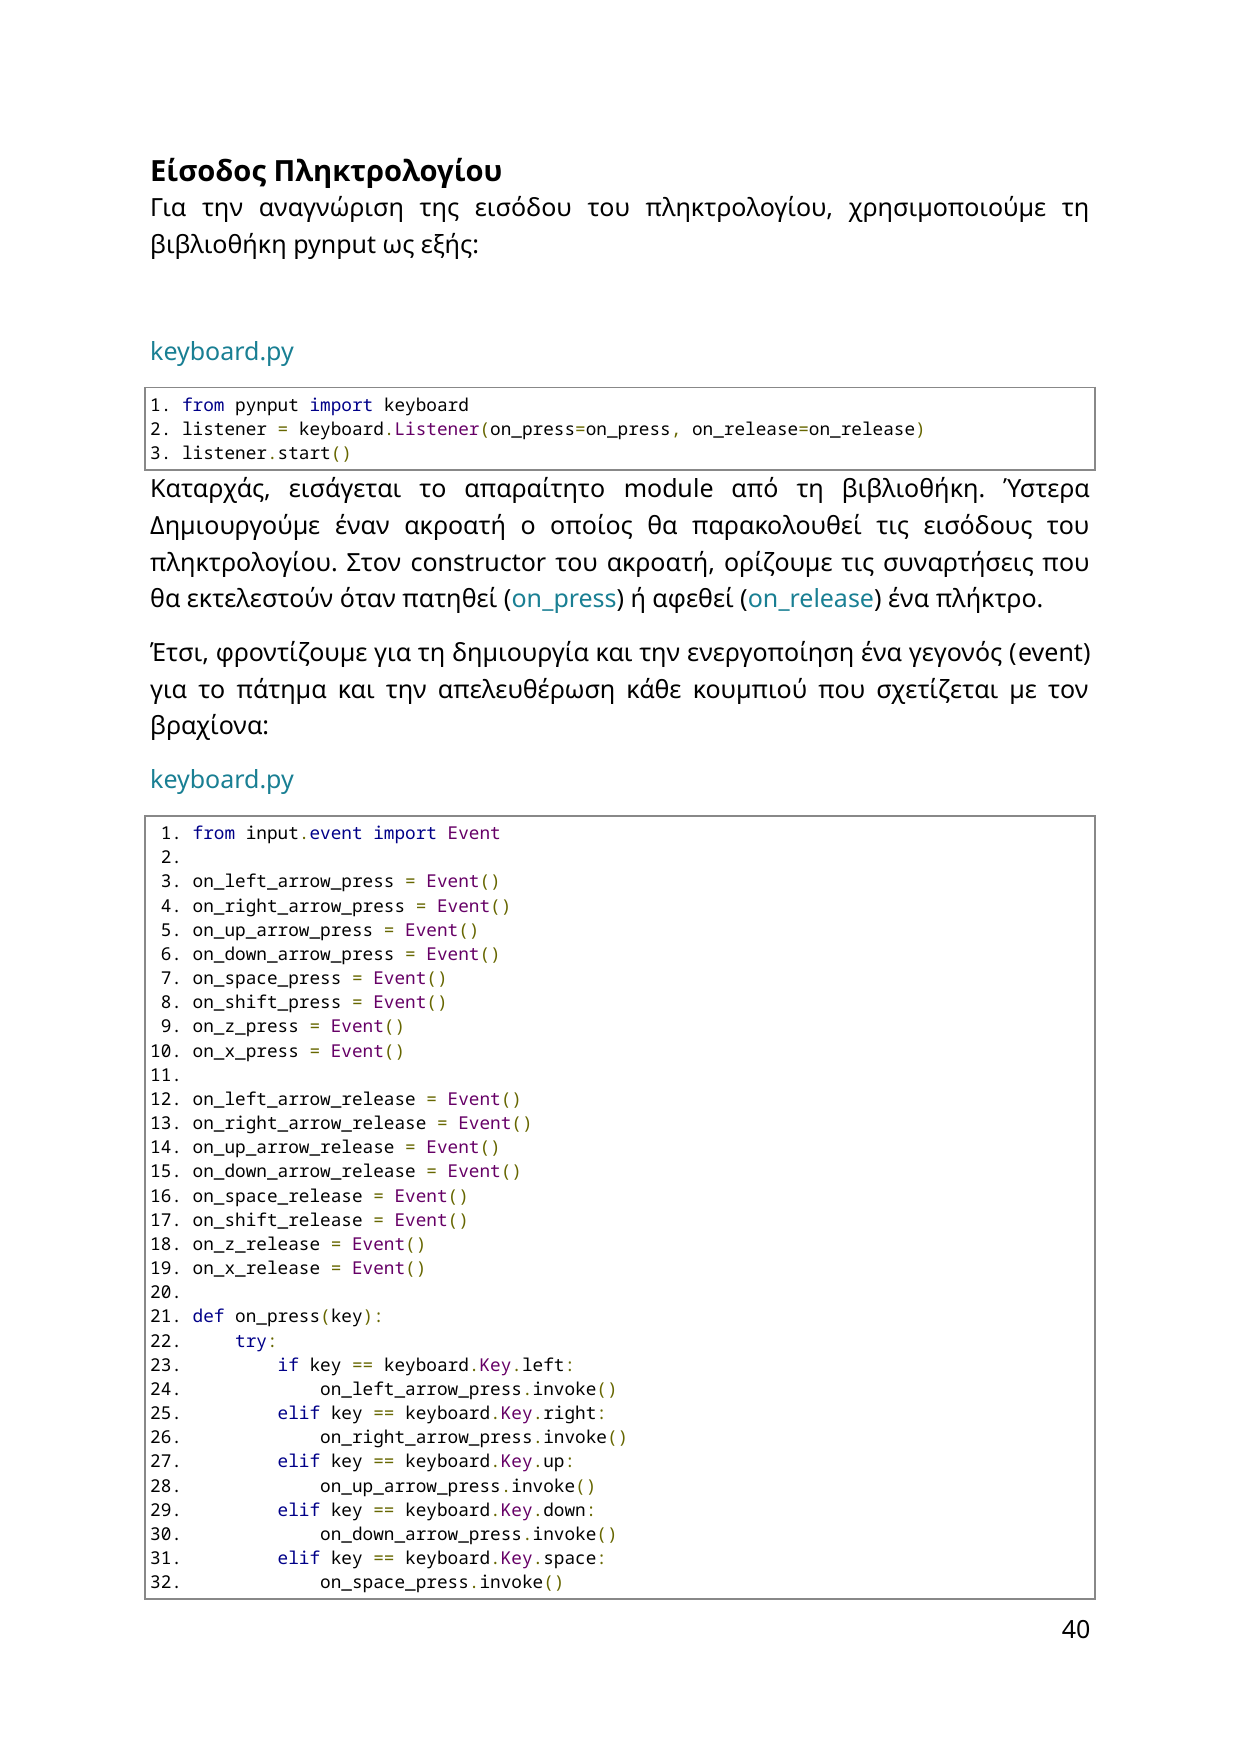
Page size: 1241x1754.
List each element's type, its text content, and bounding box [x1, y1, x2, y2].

text 32. on_space_press.invoke() [146, 1564, 1094, 1598]
text Έτσι, φροντίζουμε για τη δημιουργία και την ενεργοποίηση ένα γεγονός (event) για το πάτημα και την απελευθέρωση κάθε κουμπιού που σχετίζεται με τον βραχίονα: [150, 634, 1090, 742]
text 4. on_right_arrow_press = Event() [150, 893, 1090, 917]
text 20. [150, 1280, 1090, 1304]
text 26. on_right_arrow_press.invoke() [150, 1425, 1090, 1449]
text 19. on_x_release = Event() [150, 1256, 1090, 1280]
text 12. on_left_arrow_release = Event() [150, 1086, 1090, 1111]
text 28. on_up_arrow_press.invoke() [150, 1473, 1090, 1497]
text 18. on_z_release = Event() [150, 1231, 1090, 1256]
text 13. on_right_arrow_release = Event() [150, 1111, 1090, 1135]
text 5. on_up_arrow_press = Event() [150, 917, 1090, 941]
text 3. on_left_arrow_press = Event() [150, 869, 1090, 893]
text 21. def on_press(key): [150, 1304, 1090, 1328]
subtitle Είσοδος Πληκτρολογίου [150, 150, 1090, 190]
text 3. listener.start() [146, 435, 1094, 469]
text 24. on_left_arrow_press.invoke() [150, 1376, 1090, 1401]
text 15. on_down_arrow_release = Event() [150, 1159, 1090, 1183]
text 9. on_z_press = Event() [150, 1014, 1090, 1038]
text 10. on_x_press = Event() [150, 1038, 1090, 1062]
text 7. on_space_press = Event() [150, 966, 1090, 990]
text 23. if key == keyboard.Key.left: [150, 1352, 1090, 1376]
text 6. on_down_arrow_press = Event() [150, 941, 1090, 966]
text 31. elif key == keyboard.Key.space: [150, 1546, 1090, 1564]
text 14. on_up_arrow_release = Event() [150, 1135, 1090, 1159]
text Για την αναγνώριση της εισόδου του πληκτρολογίου, χρησιμοποιούμε τη βιβλιοθήκη pynput ως εξής: [150, 190, 1090, 261]
text keyboard.py [150, 333, 1090, 367]
text keyboard.py [150, 761, 1090, 796]
text 25. elif key == keyboard.Key.right: [150, 1401, 1090, 1425]
text 22. try: [150, 1328, 1090, 1352]
text 29. elif key == keyboard.Key.down: [150, 1497, 1090, 1521]
text 17. on_shift_release = Event() [150, 1207, 1090, 1231]
text 2. [150, 845, 1090, 869]
text 1. from input.event import Event [146, 817, 1094, 845]
text 16. on_space_release = Event() [150, 1183, 1090, 1207]
text Καταρχάς, εισάγεται το απαραίτητο module από τη βιβλιοθήκη. Ύστερα Δημιουργούμε έναν ακροατή ο οποίος θα παρακολουθεί τις εισόδους του πληκτρολογίου. Στον constructor του ακροατή, ορίζουμε τις συναρτήσεις που θα εκτελεστούν όταν πατηθεί (on_press) ή αφεθεί (on_release) ένα πλήκτρο. [150, 471, 1090, 615]
text 1. from pynput import keyboard [146, 388, 1094, 417]
text 8. on_shift_press = Event() [150, 990, 1090, 1014]
text 27. elif key == keyboard.Key.up: [150, 1449, 1090, 1473]
text 11. [150, 1062, 1090, 1086]
text 30. on_down_arrow_press.invoke() [150, 1521, 1090, 1546]
text 2. listener = keyboard.Listener(on_press=on_press, on_release=on_release) [150, 417, 1090, 435]
